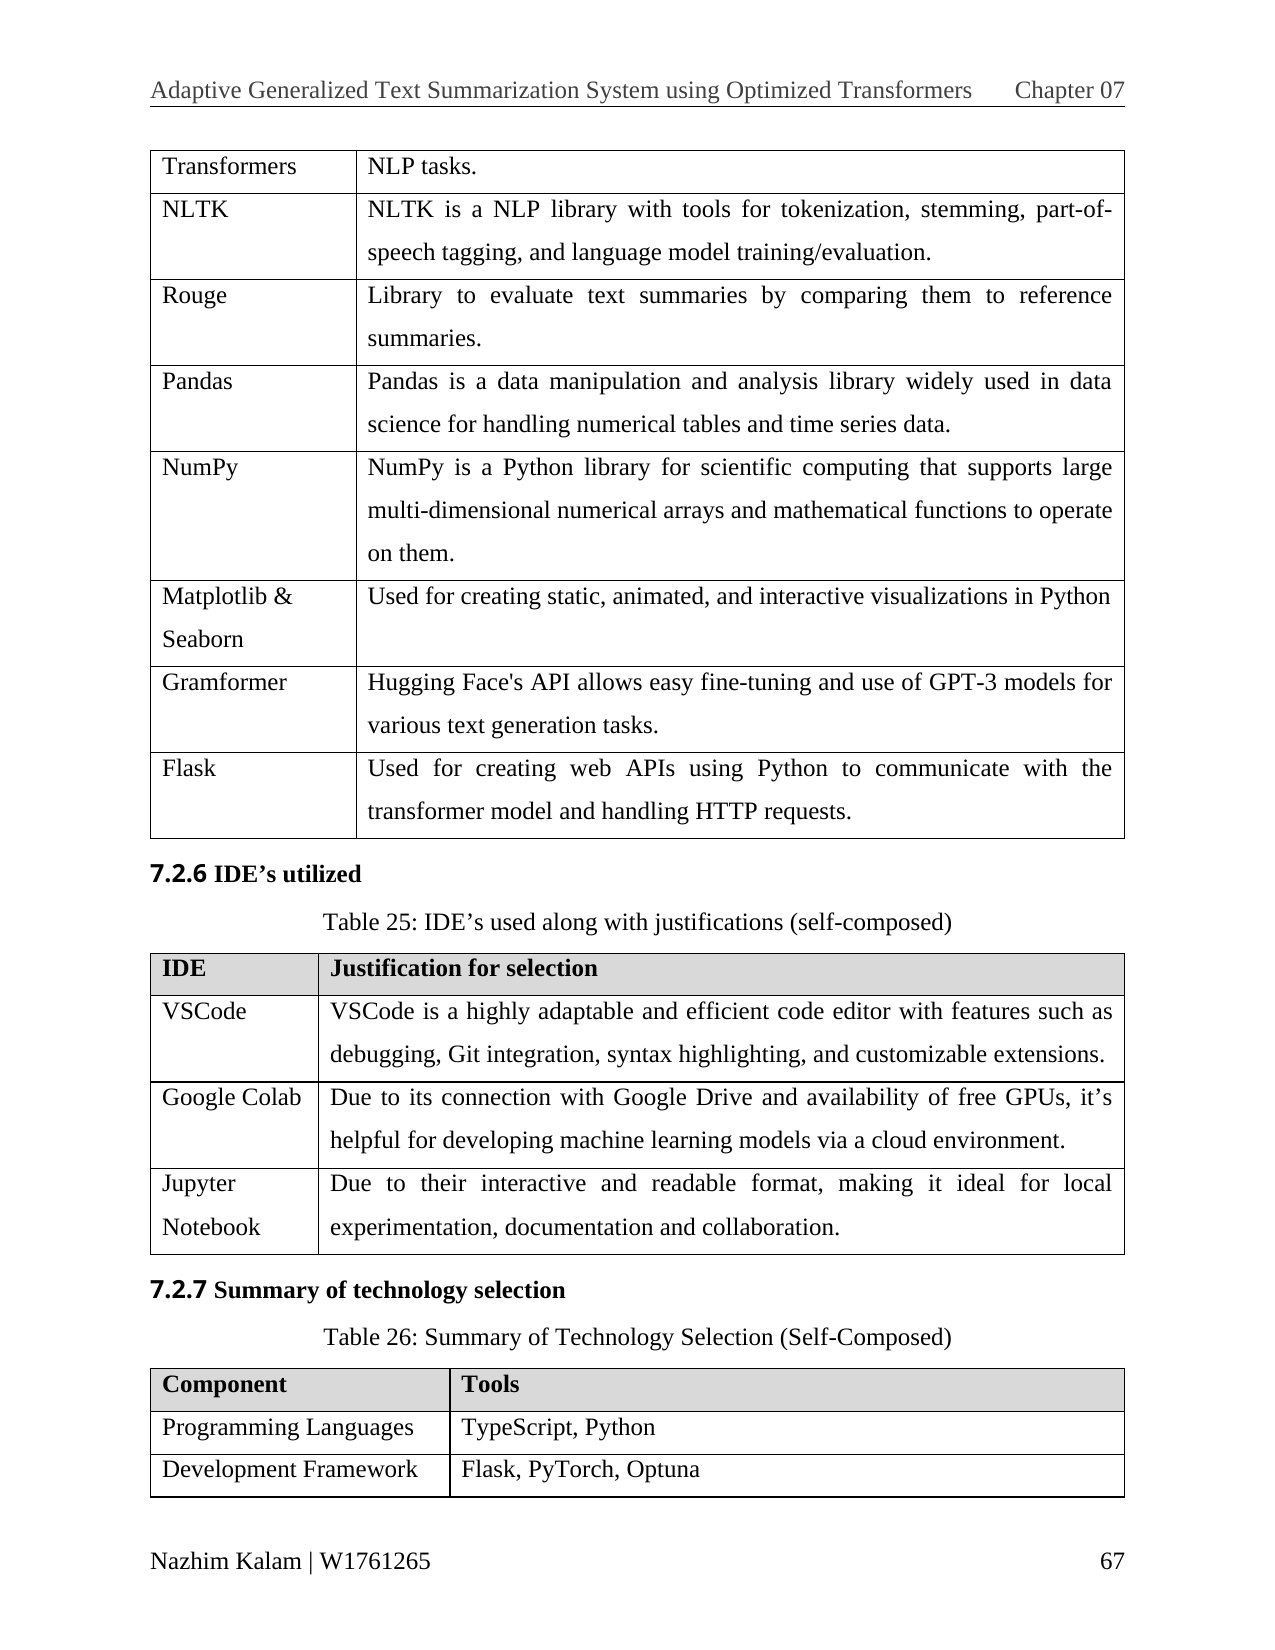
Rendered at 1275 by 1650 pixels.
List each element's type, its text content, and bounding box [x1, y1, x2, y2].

table_cell VSCode [151, 996, 318, 1081]
text Table 25: IDE’s used along with justifications (self-composed) [150, 907, 1125, 936]
table_cell VSCode is a highly adaptable and efficient code editor with features such as debugging, Git integration, syntax highlighting, and customizable extensions. [319, 996, 1124, 1081]
subtitle 7.2.6 IDE’s utilized [150, 856, 1125, 890]
table_cell Due to its connection with Google Drive and availability of free GPUs, it’s helpful for developing machine learning models via a cloud environment. [319, 1083, 1124, 1167]
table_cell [357, 151, 1124, 193]
table_cell NLTK is a NLP library with tools for tokenization, stemming, part-of-speech tagging, and language model training/evaluation. [357, 194, 1124, 279]
table_cell Gramformer [151, 667, 356, 752]
table_cell Due to their interactive and readable format, making it ideal for local experimentation, documentation and collaboration. [319, 1169, 1124, 1253]
table_cell Development Framework [151, 1455, 449, 1496]
table_cell Google Colab [151, 1083, 318, 1167]
table_cell Flask, PyTorch, Optuna [451, 1455, 1124, 1496]
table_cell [151, 151, 356, 193]
table_cell Hugging Face's API allows easy fine-tuning and use of GPT-3 models for various text generation tasks. [357, 667, 1124, 752]
subtitle 7.2.7 Summary of technology selection [150, 1271, 1125, 1305]
table_cell Used for creating web APIs using Python to communicate with the transformer model and handling HTTP requests. [357, 753, 1124, 838]
table_cell Pandas is a data manipulation and analysis library widely used in data science for handling numerical tables and time series data. [357, 366, 1124, 451]
table_cell Library to evaluate text summaries by comparing them to reference summaries. [357, 280, 1124, 365]
text Table 26: Summary of Technology Selection (Self-Composed) [150, 1322, 1125, 1351]
table_cell Matplotlib & Seaborn [151, 581, 356, 666]
table_header IDE [151, 954, 318, 995]
table_cell Jupyter Notebook [151, 1169, 318, 1253]
table_cell Programming Languages [151, 1412, 449, 1453]
table_cell Pandas [151, 366, 356, 451]
table_cell TypeScript, Python [451, 1412, 1124, 1453]
table_cell NumPy [151, 452, 356, 580]
table_header Component [151, 1369, 449, 1411]
table_cell Used for creating static, animated, and interactive visualizations in Python [357, 581, 1124, 666]
table_cell NumPy is a Python library for scientific computing that supports large multi-dimensional numerical arrays and mathematical functions to operate on them. [357, 452, 1124, 580]
table_cell Rouge [151, 280, 356, 365]
table_header Justification for selection [319, 954, 1124, 995]
table_cell NLTK [151, 194, 356, 279]
table_cell Flask [151, 753, 356, 838]
table_header Tools [451, 1369, 1124, 1411]
